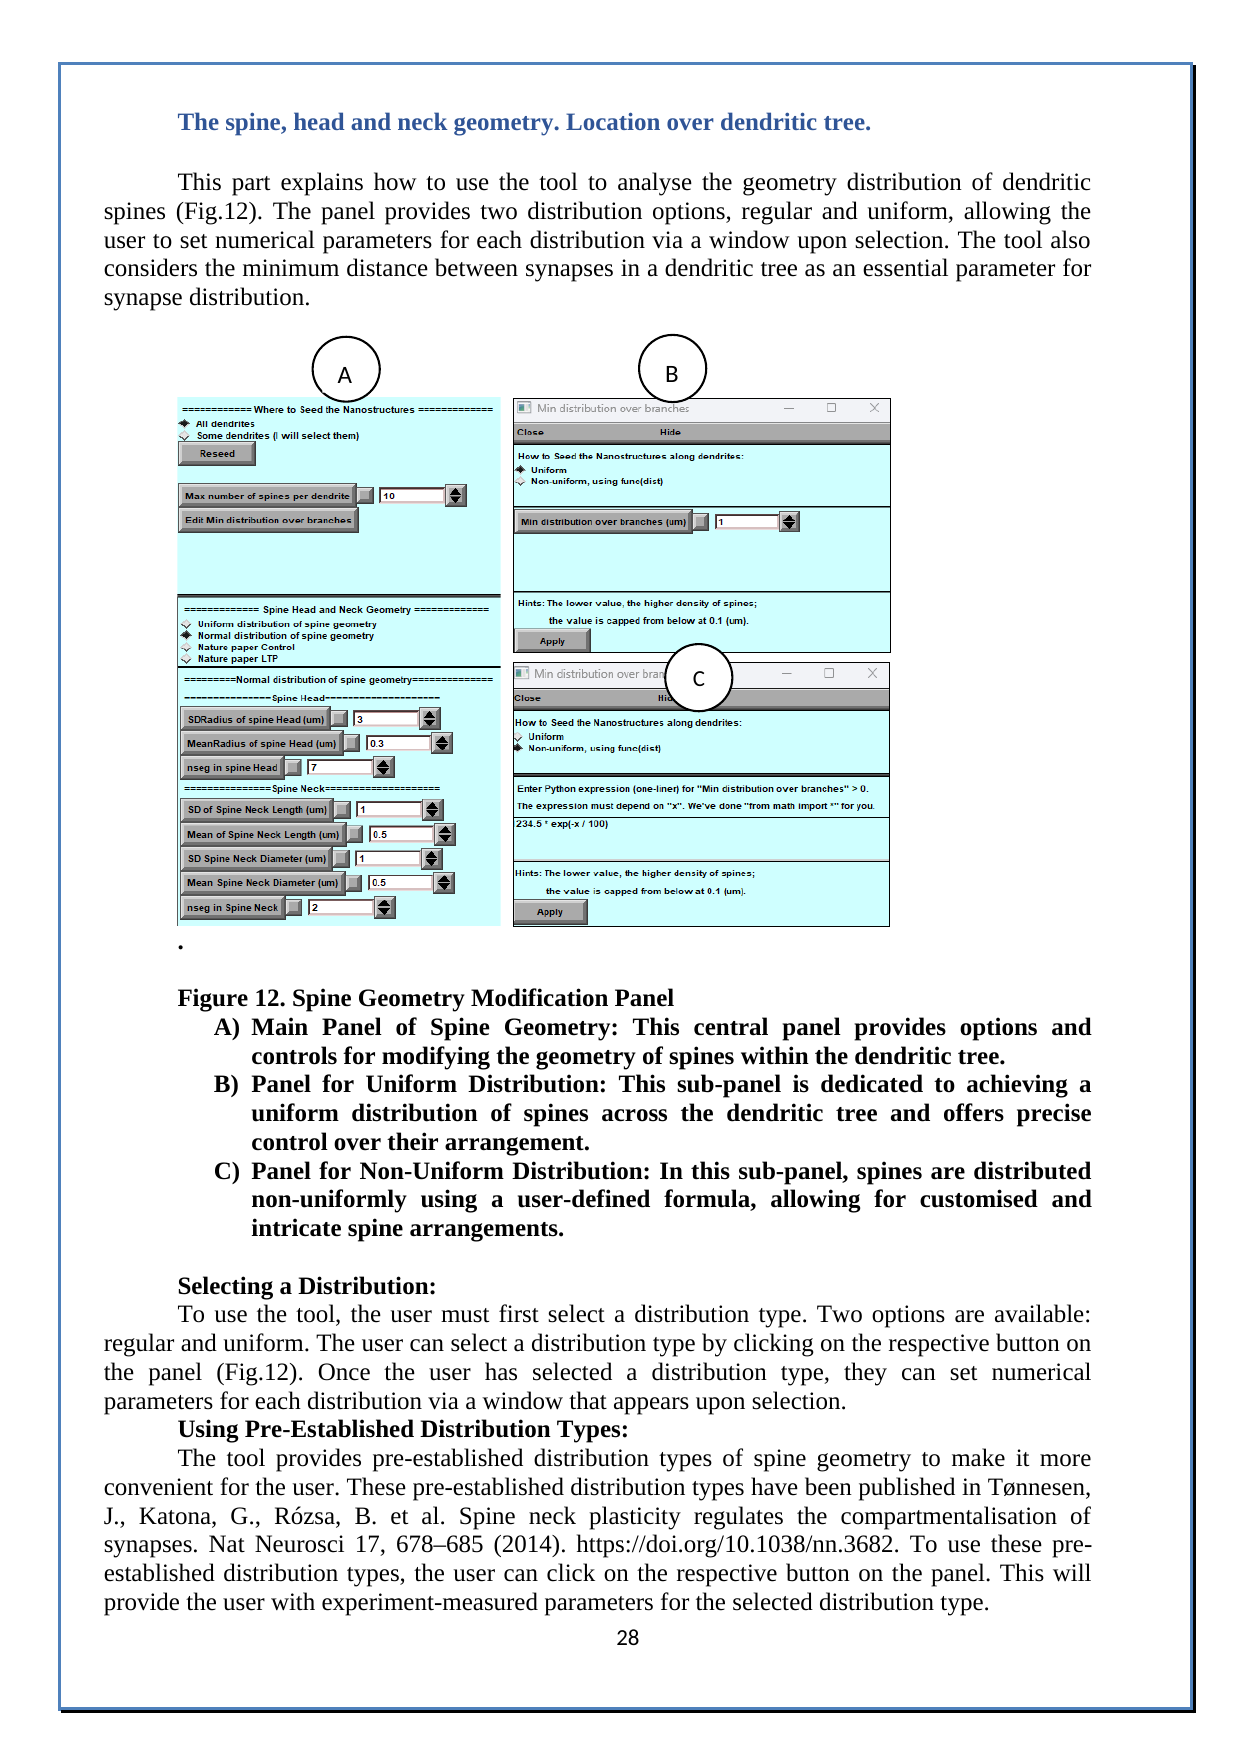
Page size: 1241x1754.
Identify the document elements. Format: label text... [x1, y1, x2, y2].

text Using Pre-Established Distribution Types: [103, 1414, 1093, 1443]
list Panel for Non-Uniform Distribution: In this sub-panel, spines are distributed non-uniformly using a user-defined formula, allowing for customised and intricate spine arrangements. [214, 1156, 1093, 1242]
text Selecting a Distribution: [103, 1271, 1093, 1299]
text The tool provides pre-established distribution types of spine geometry to make it more convenient for the user. These pre-established distribution types have been published in Tønnesen, J., Katona, G., Rózsa, B. et al. Spine neck plasticity regulates the compartmentalisation of synapses. Nat Neurosci 17, 678–685 (2014). https://doi.org/10.1038/nn.3682. To use these pre-established distribution types, the user can click on the respective button on the panel. This will provide the user with experiment-measured parameters for the selected distribution type. [103, 1443, 1093, 1616]
text Figure 12. Spine Geometry Modification Panel [103, 983, 1093, 1012]
text To use the tool, the user must first select a distribution type. Two options are available: regular and uniform. The user can select a distribution type by clicking on the respective button on the panel (Fig.12). Once the user has selected a distribution type, they can set numerical parameters for each distribution via a window that appears upon selection. [103, 1299, 1093, 1414]
picture [514, 663, 889, 926]
list Main Panel of Spine Geometry: This central panel provides options and controls for modifying the geometry of spines within the dendritic tree. [214, 1012, 1093, 1069]
picture [177, 397, 501, 926]
list Panel for Uniform Distribution: This sub-panel is dedicated to achieving a uniform distribution of spines across the dendritic tree and offers precise control over their arrangement. [214, 1069, 1093, 1156]
subtitle The spine, head and neck geometry. Location over dendritic tree. [103, 107, 1093, 136]
text This part explains how to use the tool to analyse the geometry distribution of dendritic spines (Fig.12). The panel provides two distribution options, regular and uniform, allowing the user to set numerical parameters for each distribution via a window upon selection. The tool also considers the minimum distance between synapses in a dendritic tree as an essential parameter for synapse distribution. [103, 167, 1093, 311]
text . [103, 926, 1093, 954]
picture [514, 399, 890, 652]
